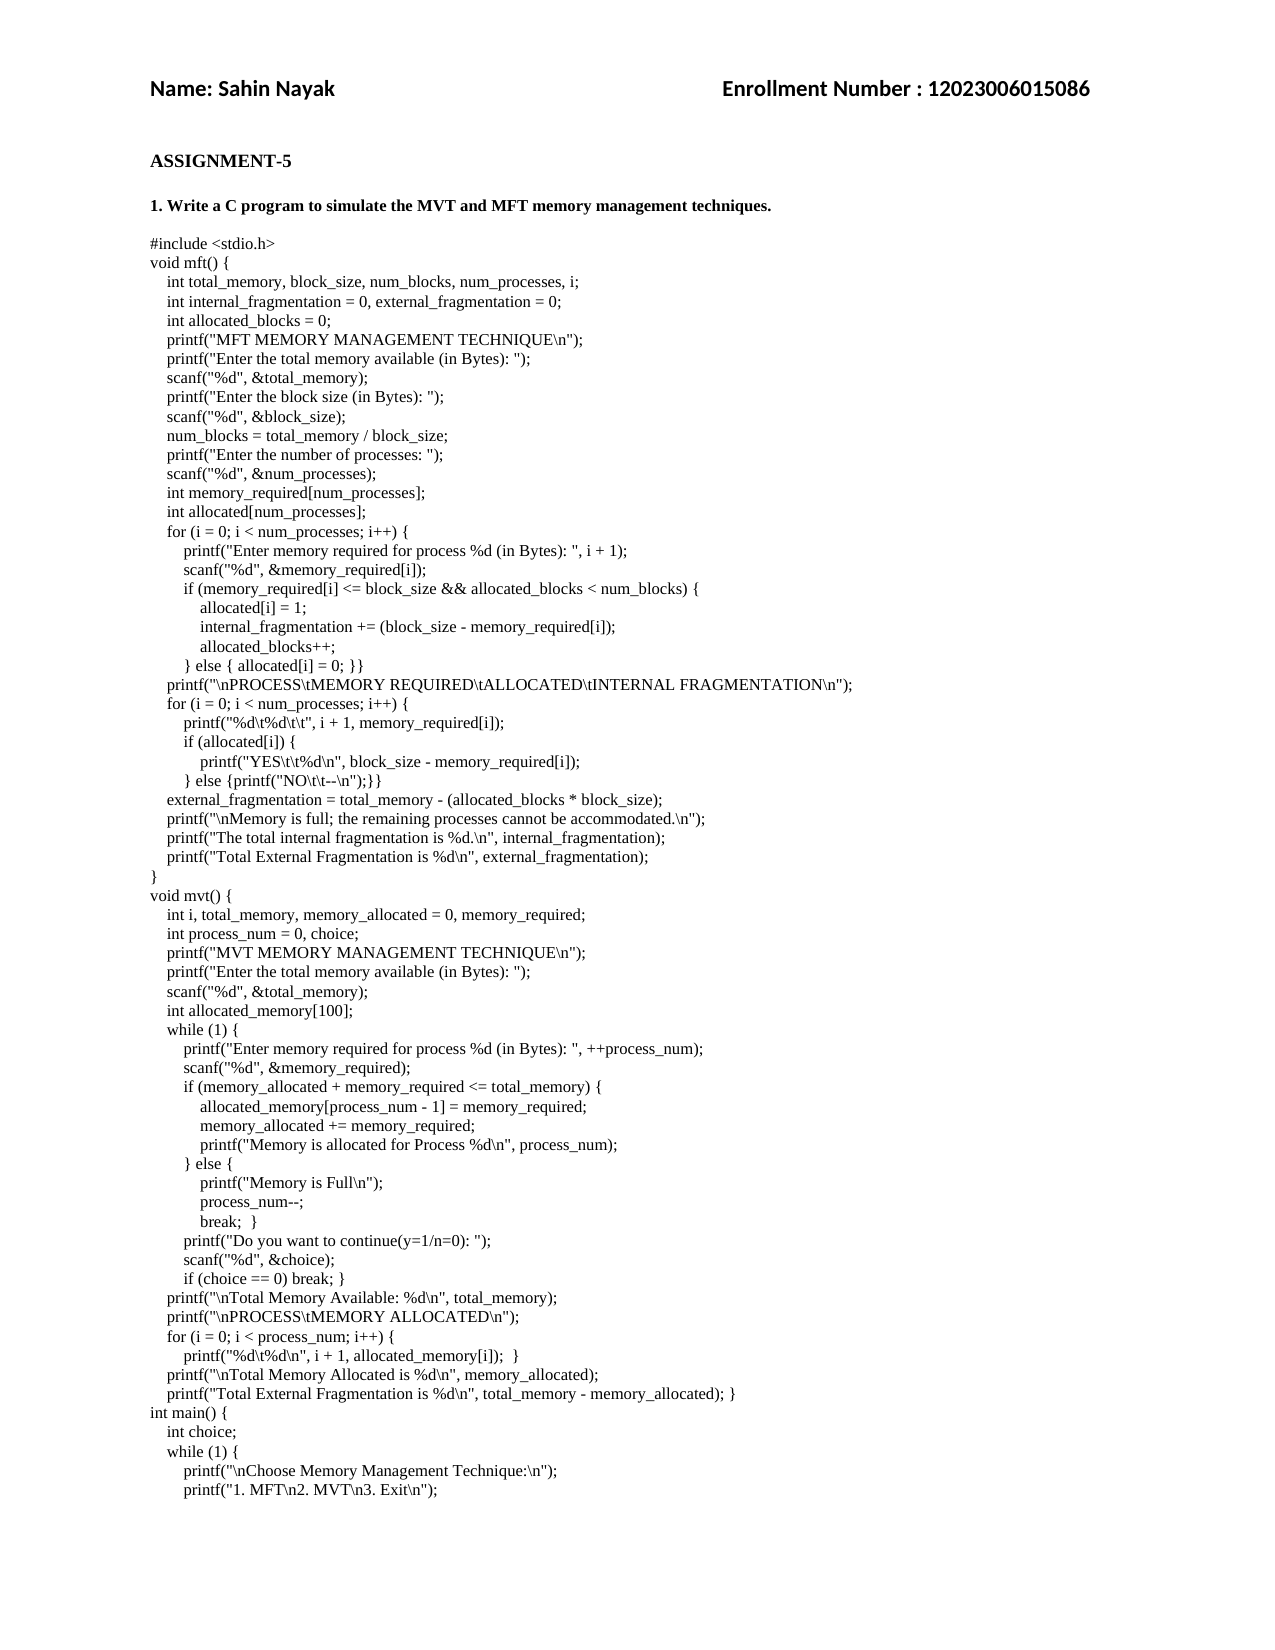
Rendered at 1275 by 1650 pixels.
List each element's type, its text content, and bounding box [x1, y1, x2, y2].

text while (1) { [150, 1020, 1125, 1039]
text int allocated_memory[100]; [150, 1001, 1125, 1020]
text int choice; [150, 1422, 1125, 1441]
text int internal_fragmentation = 0, external_fragmentation = 0; [150, 291, 1125, 311]
text num_blocks = total_memory / block_size; [150, 426, 1125, 445]
text allocated_memory[process_num - 1] = memory_required; [150, 1096, 1125, 1116]
text external_fragmentation = total_memory - (allocated_blocks * block_size); [150, 790, 1125, 809]
text for (i = 0; i < num_processes; i++) { [150, 694, 1125, 713]
text scanf("%d", &memory_required[i]); [150, 560, 1125, 579]
text printf("Do you want to continue(y=1/n=0): "); [150, 1231, 1125, 1250]
text while (1) { [150, 1441, 1125, 1461]
text if (memory_allocated + memory_required <= total_memory) { [150, 1077, 1125, 1096]
text } [150, 866, 1125, 886]
text printf("Enter the block size (in Bytes): "); [150, 387, 1125, 406]
text for (i = 0; i < num_processes; i++) { [150, 521, 1125, 541]
text process_num--; [150, 1192, 1125, 1211]
text printf("\nPROCESS\tMEMORY REQUIRED\tALLOCATED\tINTERNAL FRAGMENTATION\n"); [150, 675, 1125, 694]
text printf("\nChoose Memory Management Technique:\n"); [150, 1461, 1125, 1480]
text printf("Memory is Full\n"); [150, 1173, 1125, 1192]
text printf("\nPROCESS\tMEMORY ALLOCATED\n"); [150, 1307, 1125, 1326]
text scanf("%d", &choice); [150, 1250, 1125, 1269]
text allocated_blocks++; [150, 636, 1125, 656]
text printf("Enter the total memory available (in Bytes): "); [150, 962, 1125, 981]
text int total_memory, block_size, num_blocks, num_processes, i; [150, 272, 1125, 291]
text int allocated_blocks = 0; [150, 311, 1125, 330]
text } else {printf("NO\t\t--\n");}} [150, 771, 1125, 790]
text if (choice == 0) break; } [150, 1269, 1125, 1288]
text ASSIGNMENT-5 [150, 150, 1125, 172]
text scanf("%d", &total_memory); [150, 981, 1125, 1001]
text if (allocated[i]) { [150, 732, 1125, 751]
text memory_allocated += memory_required; [150, 1116, 1125, 1135]
text printf("Enter memory required for process %d (in Bytes): ", i + 1); [150, 541, 1125, 560]
text printf("Total External Fragmentation is %d\n", external_fragmentation); [150, 847, 1125, 866]
text printf("The total internal fragmentation is %d.\n", internal_fragmentation); [150, 828, 1125, 847]
text printf("Enter memory required for process %d (in Bytes): ", ++process_num); [150, 1039, 1125, 1058]
text printf("Enter the total memory available (in Bytes): "); [150, 349, 1125, 368]
text void mvt() { [150, 886, 1125, 905]
text printf("\nTotal Memory Allocated is %d\n", memory_allocated); [150, 1365, 1125, 1384]
text #include <stdio.h> [150, 234, 1125, 253]
text printf("MFT MEMORY MANAGEMENT TECHNIQUE\n"); [150, 330, 1125, 349]
text void mft() { [150, 253, 1125, 272]
text printf("%d\t%d\t\t", i + 1, memory_required[i]); [150, 713, 1125, 732]
text int memory_required[num_processes]; [150, 483, 1125, 502]
text printf("Enter the number of processes: "); [150, 445, 1125, 464]
text printf("Total External Fragmentation is %d\n", total_memory - memory_allocated); } [150, 1384, 1125, 1403]
text printf("%d\t%d\n", i + 1, allocated_memory[i]); } [150, 1346, 1125, 1365]
text printf("Memory is allocated for Process %d\n", process_num); [150, 1135, 1125, 1154]
text printf("1. MFT\n2. MVT\n3. Exit\n"); [150, 1480, 1125, 1499]
text printf("YES\t\t%d\n", block_size - memory_required[i]); [150, 751, 1125, 771]
text scanf("%d", &block_size); [150, 406, 1125, 426]
text } else { allocated[i] = 0; }} [150, 656, 1125, 675]
text for (i = 0; i < process_num; i++) { [150, 1326, 1125, 1346]
text allocated[i] = 1; [150, 598, 1125, 617]
text int i, total_memory, memory_allocated = 0, memory_required; [150, 905, 1125, 924]
text scanf("%d", &num_processes); [150, 464, 1125, 483]
text scanf("%d", &memory_required); [150, 1058, 1125, 1077]
text printf("\nMemory is full; the remaining processes cannot be accommodated.\n"); [150, 809, 1125, 828]
text break; } [150, 1211, 1125, 1231]
text printf("\nTotal Memory Available: %d\n", total_memory); [150, 1288, 1125, 1307]
text scanf("%d", &total_memory); [150, 368, 1125, 387]
text printf("MVT MEMORY MANAGEMENT TECHNIQUE\n"); [150, 943, 1125, 962]
text 1. Write a C program to simulate the MVT and MFT memory management techniques. [150, 196, 1125, 215]
text if (memory_required[i] <= block_size && allocated_blocks < num_blocks) { [150, 579, 1125, 598]
text int allocated[num_processes]; [150, 502, 1125, 521]
text int process_num = 0, choice; [150, 924, 1125, 943]
text internal_fragmentation += (block_size - memory_required[i]); [150, 617, 1125, 636]
text int main() { [150, 1403, 1125, 1422]
text } else { [150, 1154, 1125, 1173]
